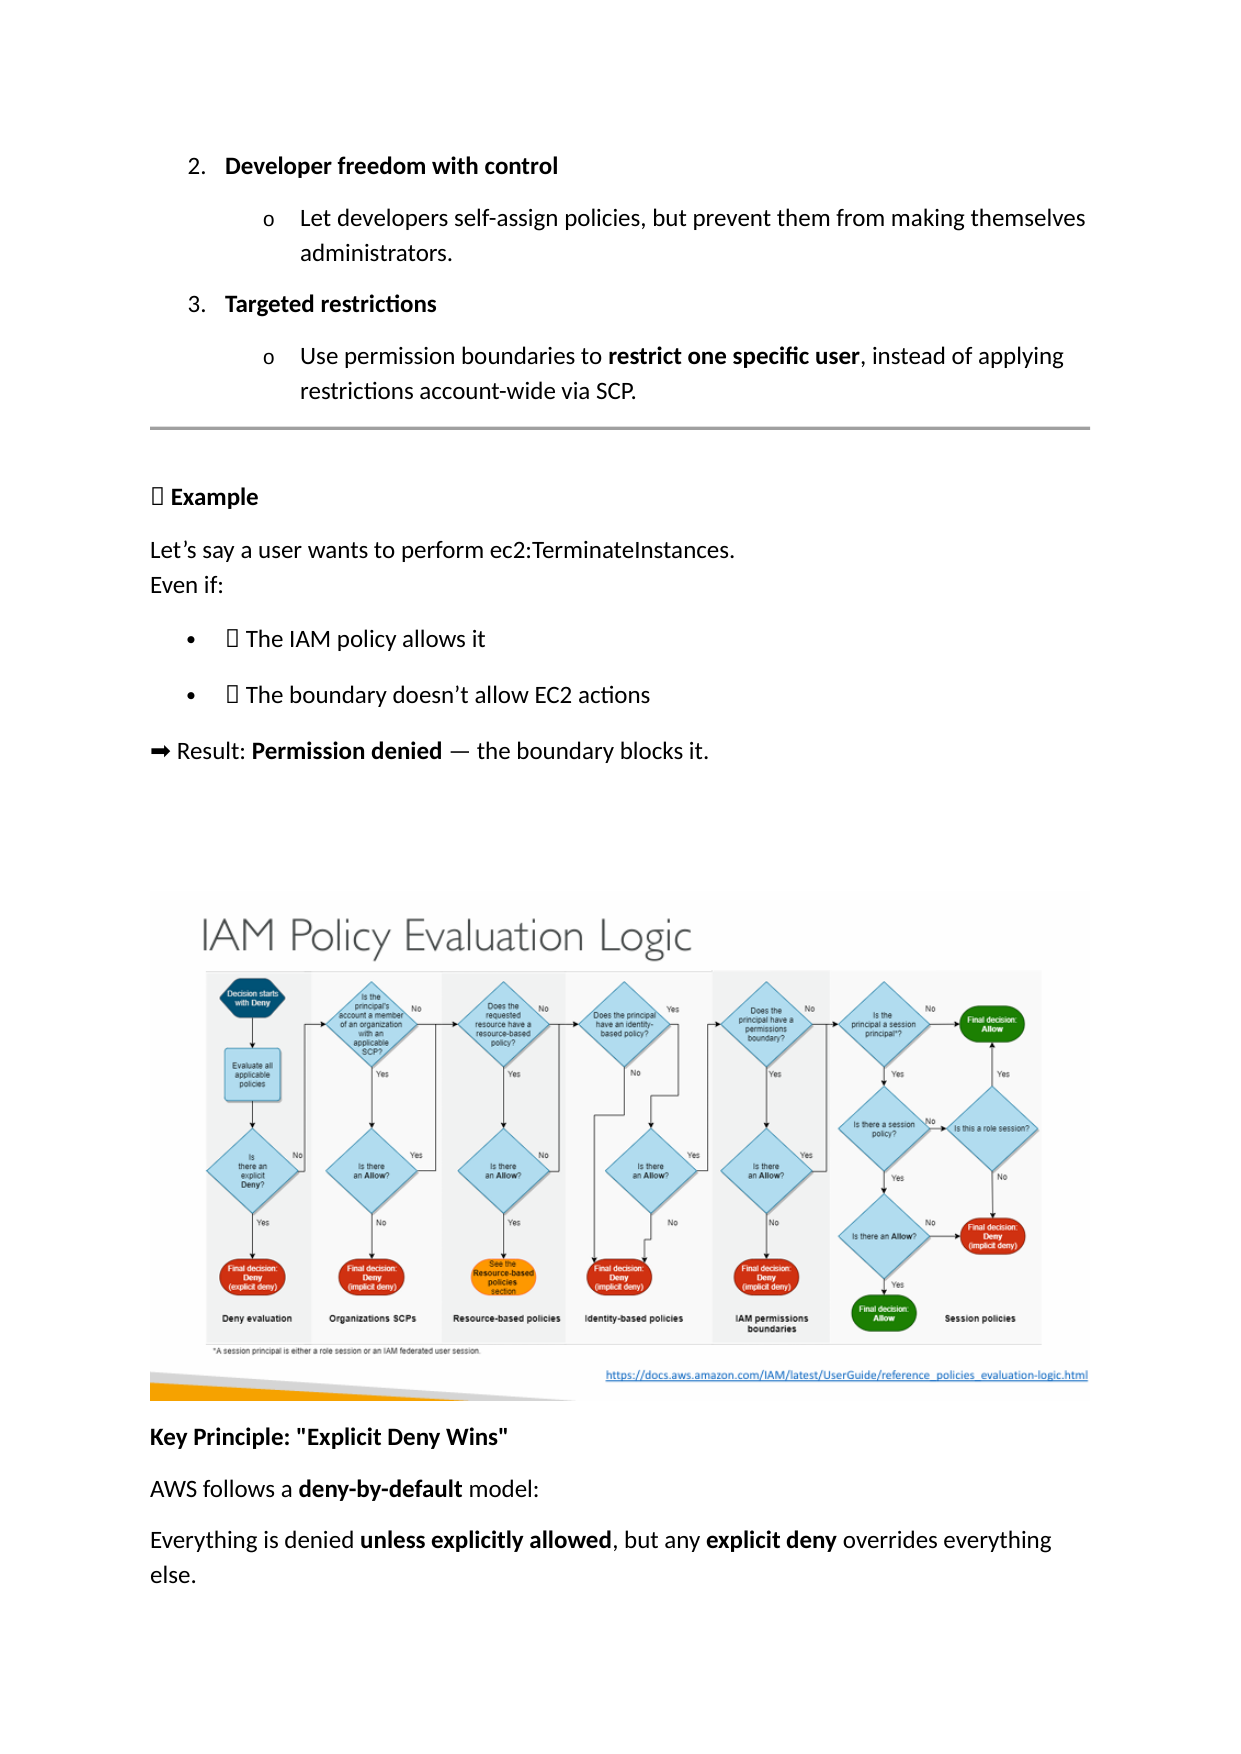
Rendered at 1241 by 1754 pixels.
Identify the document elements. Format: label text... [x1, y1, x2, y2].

text Key Principle: "Explicit Deny Wins" [150, 1421, 1090, 1452]
text Everything is denied unless explicitly allowed, but any explicit deny overrides everything else. [150, 1524, 1090, 1590]
list ✅ The IAM policy allows it [187, 621, 1090, 655]
list ❌ The boundary doesn’t allow EC2 actions [187, 677, 1090, 711]
text Let’s say a user wants to perform ec2:TerminateInstances. Even if: [150, 534, 1090, 600]
list Let developers self-assign policies, but prevent them from making themselves administrators. [262, 202, 1090, 267]
picture [150, 891, 1091, 1401]
list Use permission boundaries to restrict one specific user, instead of applying restrictions account-wide via SCP. [262, 340, 1090, 406]
text 🧠 Example [150, 478, 1090, 512]
text AWS follows a deny-by-default model: [150, 1473, 1090, 1503]
text ➡️ Result: Permission denied — the boundary blocks it. [150, 732, 1090, 767]
list Targeted restrictions [187, 288, 1090, 319]
list Developer freedom with control [187, 150, 1090, 181]
